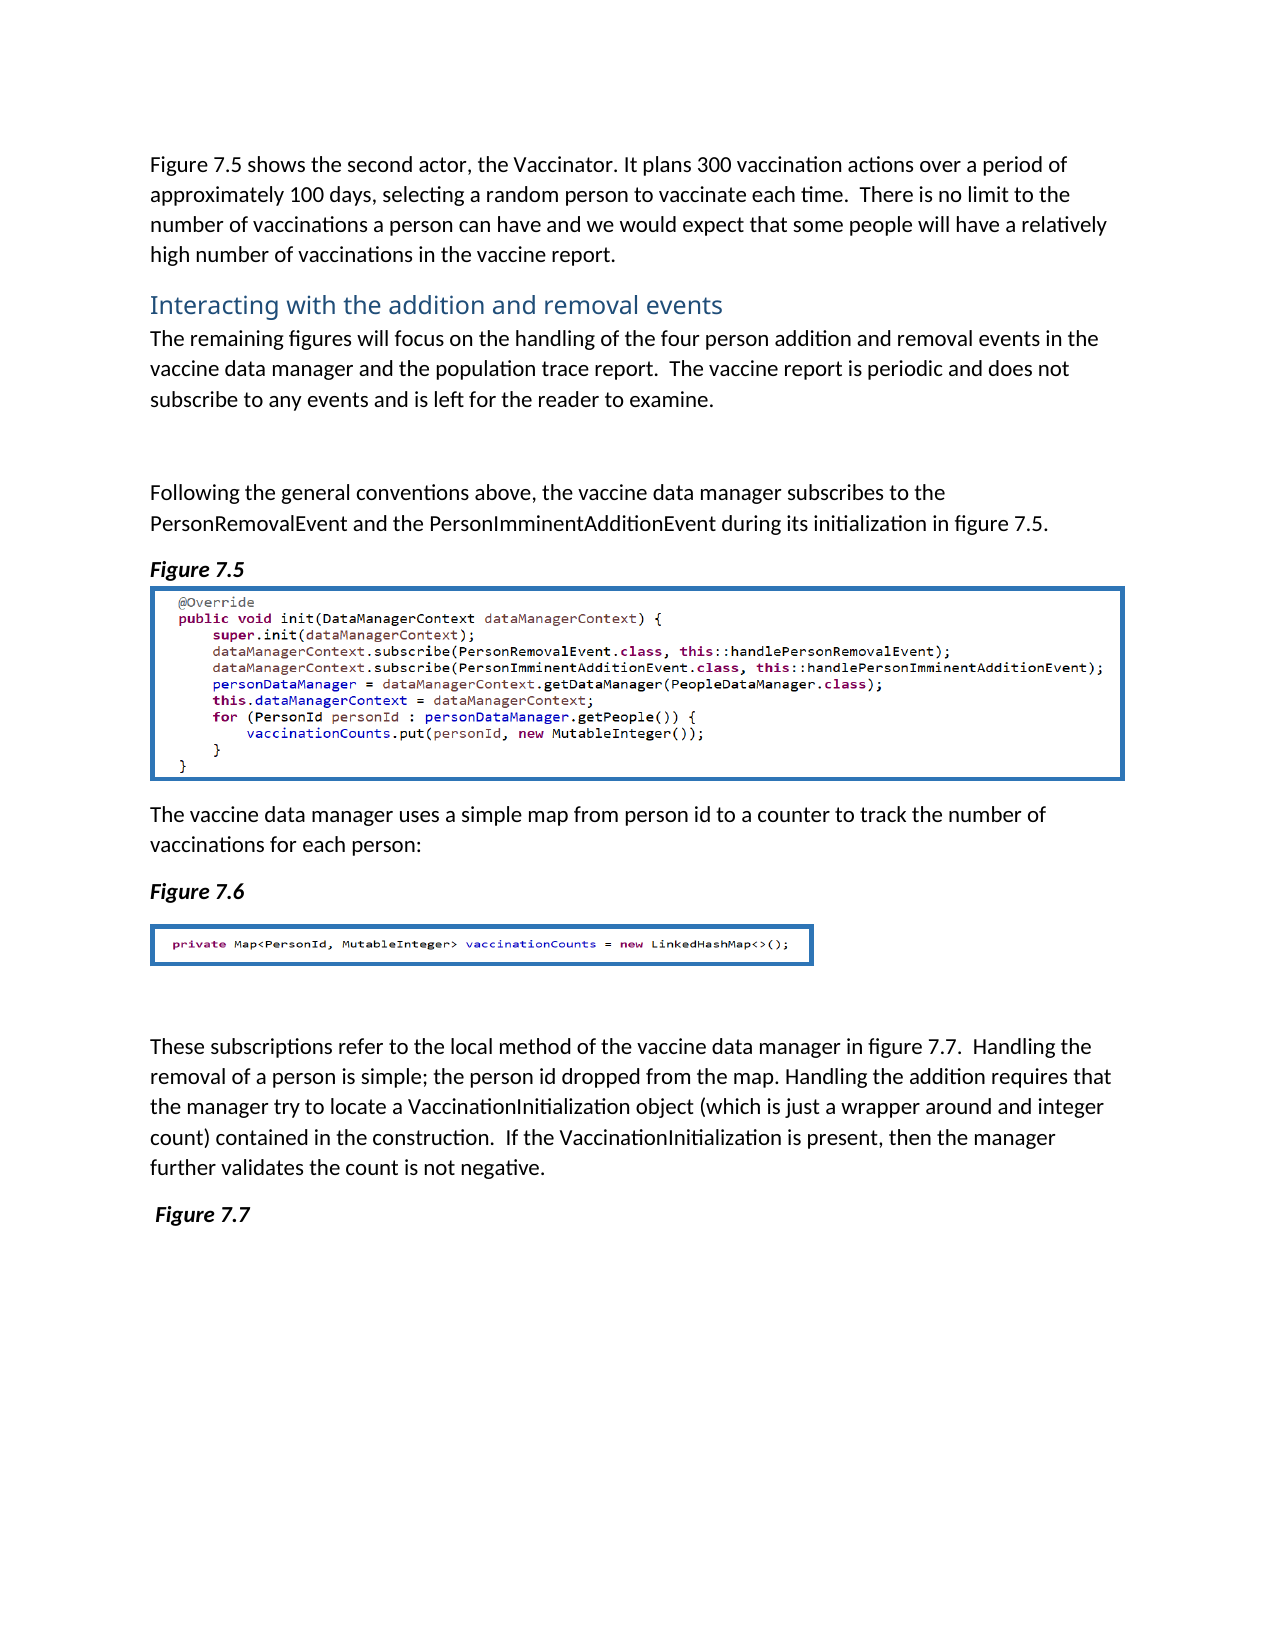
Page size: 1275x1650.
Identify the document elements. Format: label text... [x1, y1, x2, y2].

picture [155, 929, 809, 962]
text Figure 7.7 [150, 1200, 1125, 1228]
text Figure 7.6 [150, 877, 1125, 905]
subtitle Interacting with the addition and removal events [150, 287, 1125, 322]
text Figure 7.5 [150, 556, 1125, 586]
text Following the general conventions above, the vaccine data manager subscribes to the PersonRemovalEvent and the PersonImminentAdditionEvent during its initialization in figure 7.5. [150, 478, 1125, 537]
text The remaining figures will focus on the handling of the four person addition and removal events in the vaccine data manager and the population trace report. The vaccine report is periodic and does not subscribe to any events and is left for the reader to examine. [150, 324, 1125, 413]
text The vaccine data manager uses a simple map from person id to a counter to track the number of vaccinations for each person: [150, 800, 1125, 858]
picture [155, 591, 1120, 777]
text Figure 7.5 shows the second actor, the Vaccinator. It plans 300 vaccination actions over a period of approximately 100 days, selecting a random person to vaccinate each time. There is no limit to the number of vaccinations a person can have and we would expect that some people will have a relatively high number of vaccinations in the vaccine report. [150, 150, 1125, 269]
text These subscriptions refer to the local method of the vaccine data manager in figure 7.7. Handling the removal of a person is simple; the person id dropped from the map. Handling the addition requires that the manager try to locate a VaccinationInitialization object (which is just a wrapper around and integer count) contained in the construction. If the VaccinationInitialization is present, then the manager further validates the count is not negative. [150, 1032, 1125, 1181]
